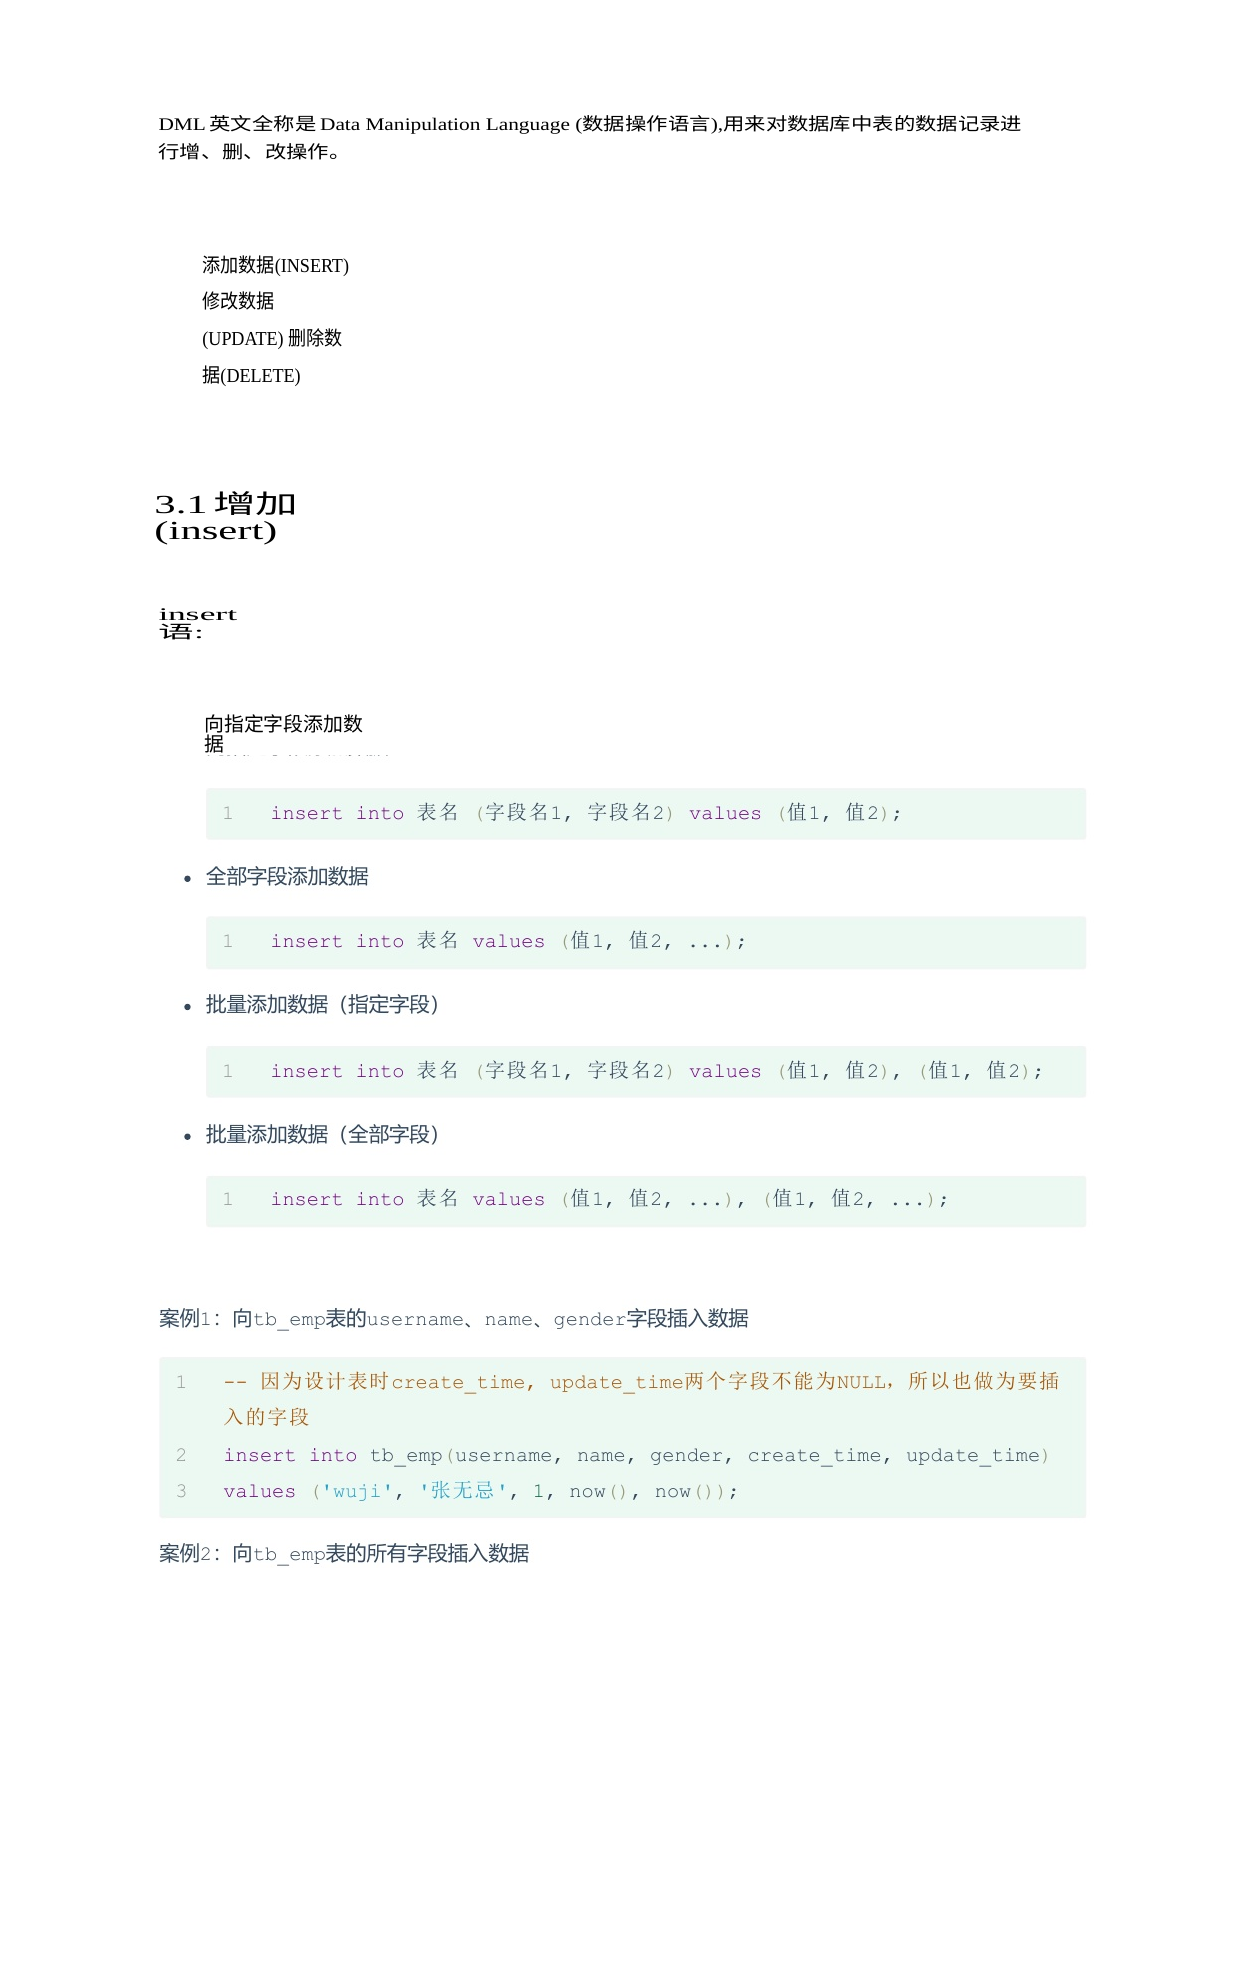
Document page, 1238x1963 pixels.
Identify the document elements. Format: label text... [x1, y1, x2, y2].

text 添加数据(INSERT) 修改数据(UPDATE) 删除数据(DELETE) [202, 205, 350, 390]
text DML英文全称是Data Manipulation Language (数据操作语言),用来对数据库中表的数据记录进 行增、删、改操作。 [158, 108, 1048, 164]
text 3.1增加(insert) [154, 443, 402, 545]
picture [158, 755, 1103, 1568]
text insert语: [158, 577, 269, 642]
text 向指定字段添加数据 [204, 681, 371, 755]
